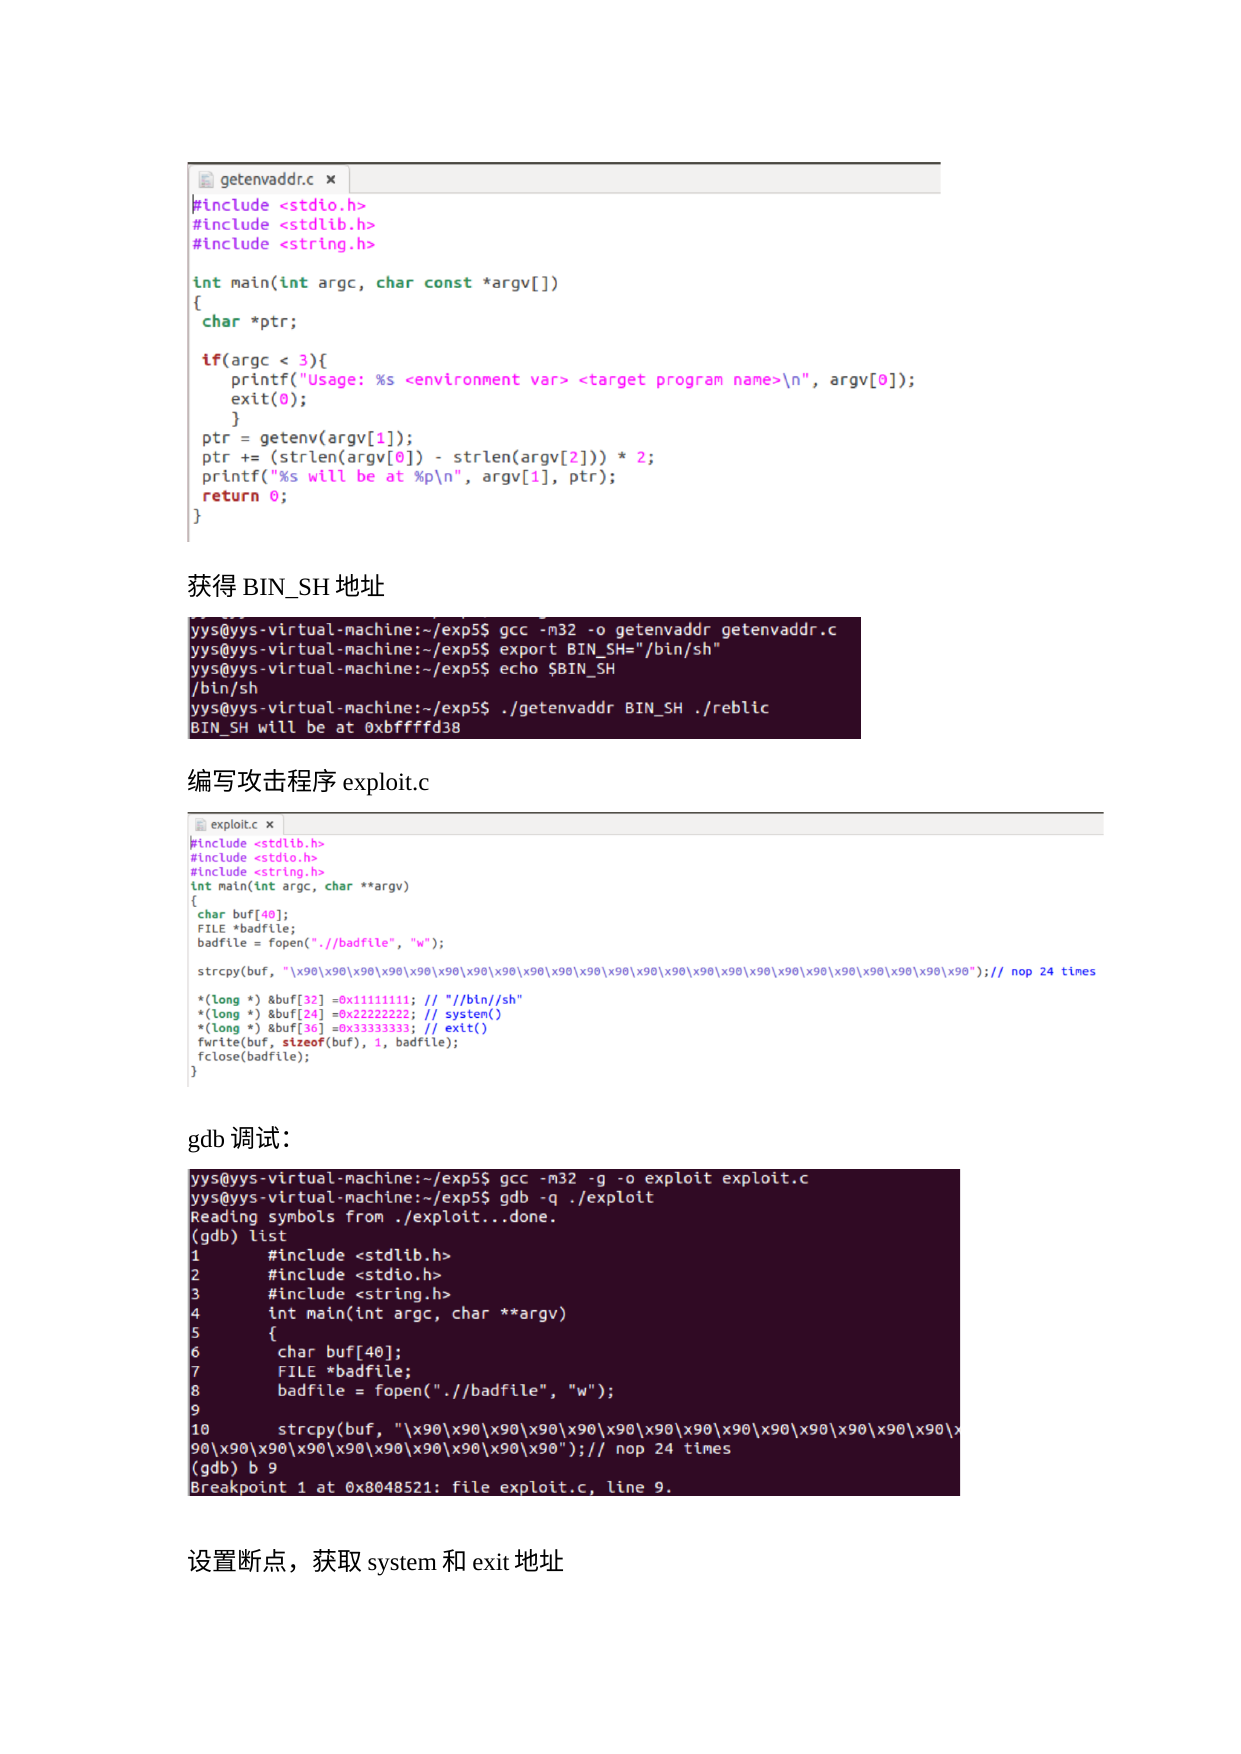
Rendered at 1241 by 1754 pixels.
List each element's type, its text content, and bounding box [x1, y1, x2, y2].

text 编写攻击程序exploit.c [187, 747, 1053, 812]
text gdb调试： [187, 1104, 1053, 1169]
picture [187, 617, 861, 739]
picture [187, 1169, 961, 1496]
picture [187, 162, 941, 542]
text 获得BIN_SH地址 [187, 552, 1053, 617]
text 设置断点，获取system和exit地址 [187, 1527, 1053, 1592]
picture [187, 812, 1104, 1087]
